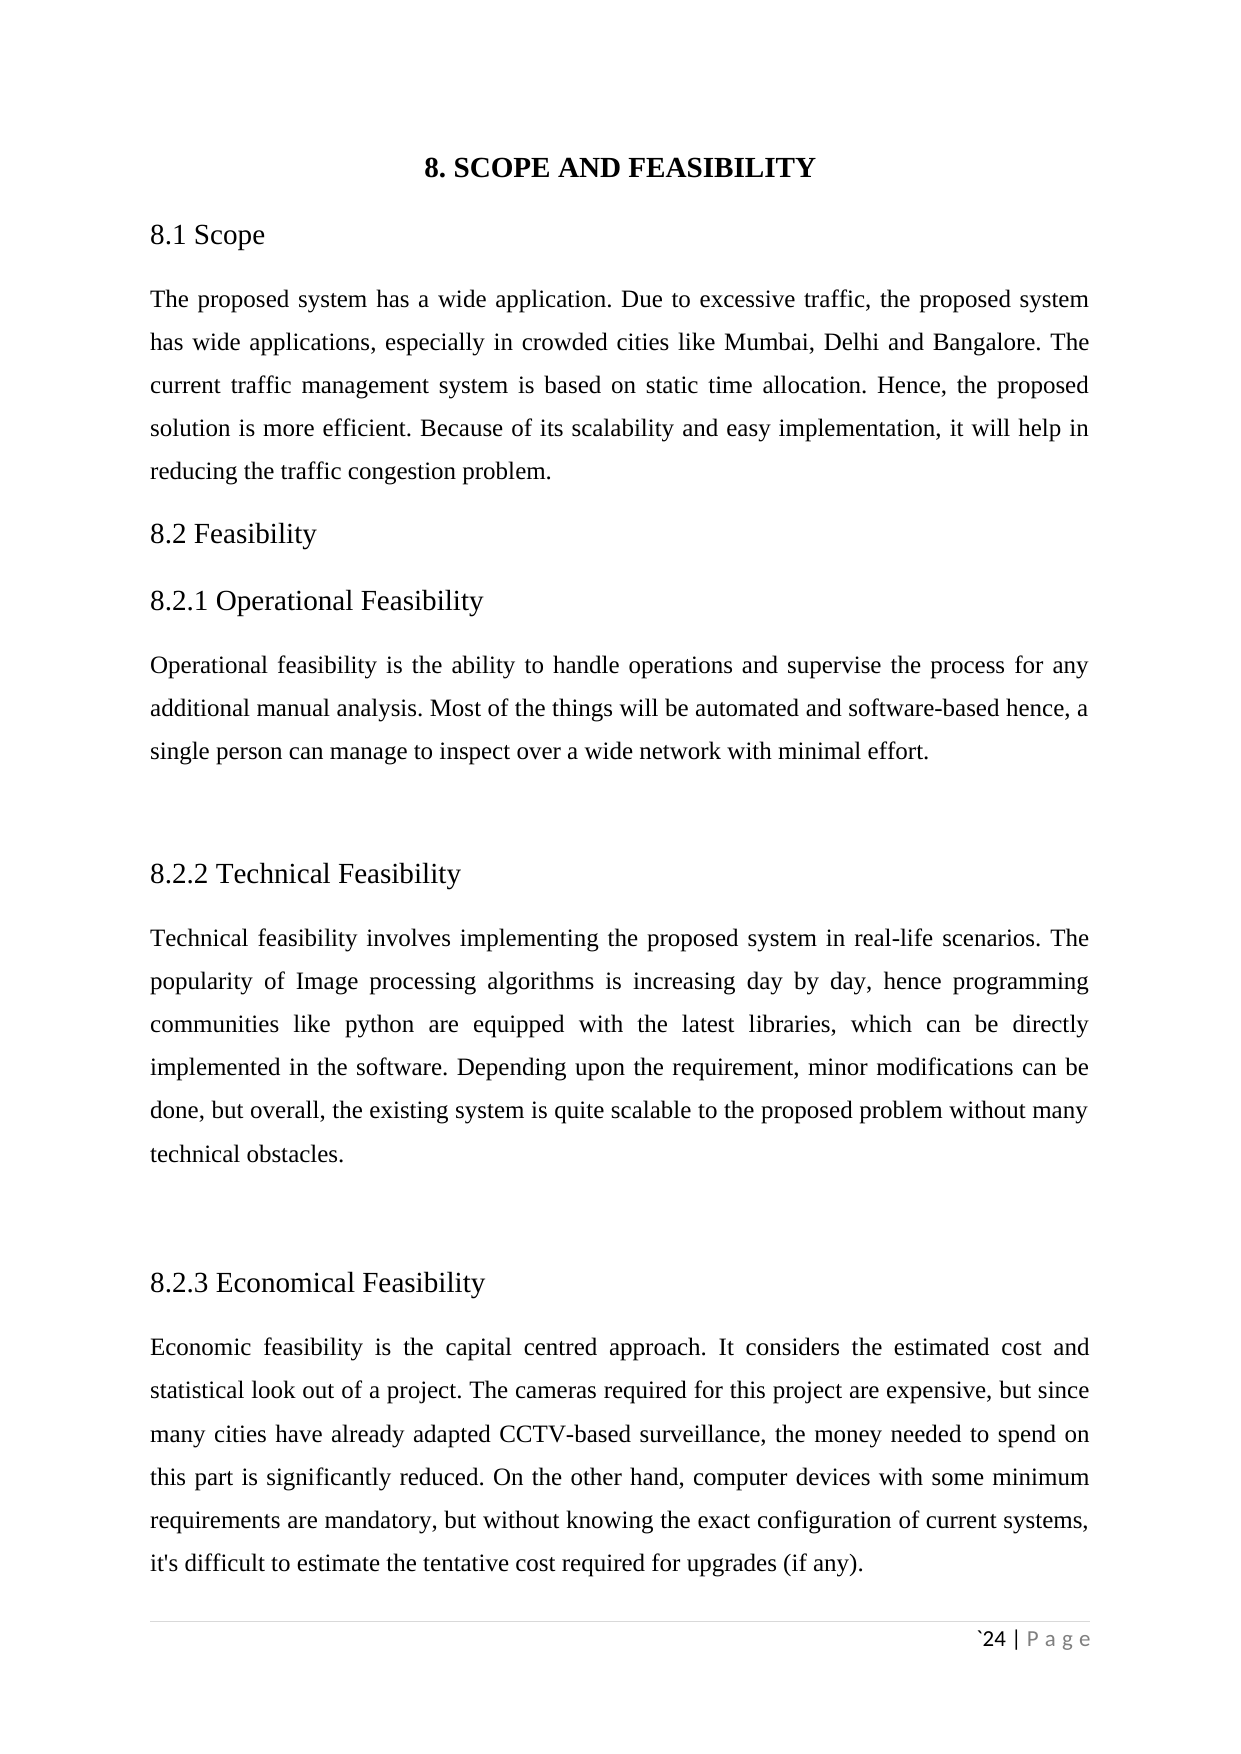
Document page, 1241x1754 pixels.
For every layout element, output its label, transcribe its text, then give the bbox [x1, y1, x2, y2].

text Economic feasibility is the capital centred approach. It considers the estimated cost and statistical look out of a project. The cameras required for this project are expensive, but since many cities have already adapted CCTV-based surveillance, the money needed to spend on this part is significantly reduced. On the other hand, computer devices with some minimum requirements are mandatory, but without knowing the exact configuration of current systems, it's difficult to estimate the tentative cost required for upgrades (if any). [150, 1332, 1090, 1577]
text The proposed system has a wide application. Due to excessive traffic, the proposed system has wide applications, especially in crowded cities like Mumbai, Delhi and Bangalore. The current traffic management system is based on static time allocation. Hence, the proposed solution is more efficient. Because of its scalability and easy implementation, it will help in reducing the traffic congestion problem. [150, 284, 1090, 485]
text 8.2.2 Technical Feasibility [150, 856, 1090, 889]
text 8.2 Feasibility [150, 516, 1090, 550]
text Operational feasibility is the ability to handle operations and supervise the process for any additional manual analysis. Most of the things will be automated and software-based hence, a single person can manage to inspect over a wide network with minimal effort. [150, 650, 1090, 765]
text 8.2.3 Economical Feasibility [150, 1265, 1090, 1299]
text 8.2.1 Operational Feasibility [150, 583, 1090, 617]
text 8. SCOPE AND FEASIBILITY [150, 150, 1090, 183]
text 8.1 Scope [150, 217, 1090, 251]
text Technical feasibility involves implementing the proposed system in real-life scenarios. The popularity of Image processing algorithms is increasing day by day, hence programming communities like python are equipped with the latest libraries, which can be directly implemented in the software. Depending upon the requirement, minor modifications can be done, but overall, the existing system is quite scalable to the proposed problem without many technical obstacles. [150, 923, 1090, 1167]
